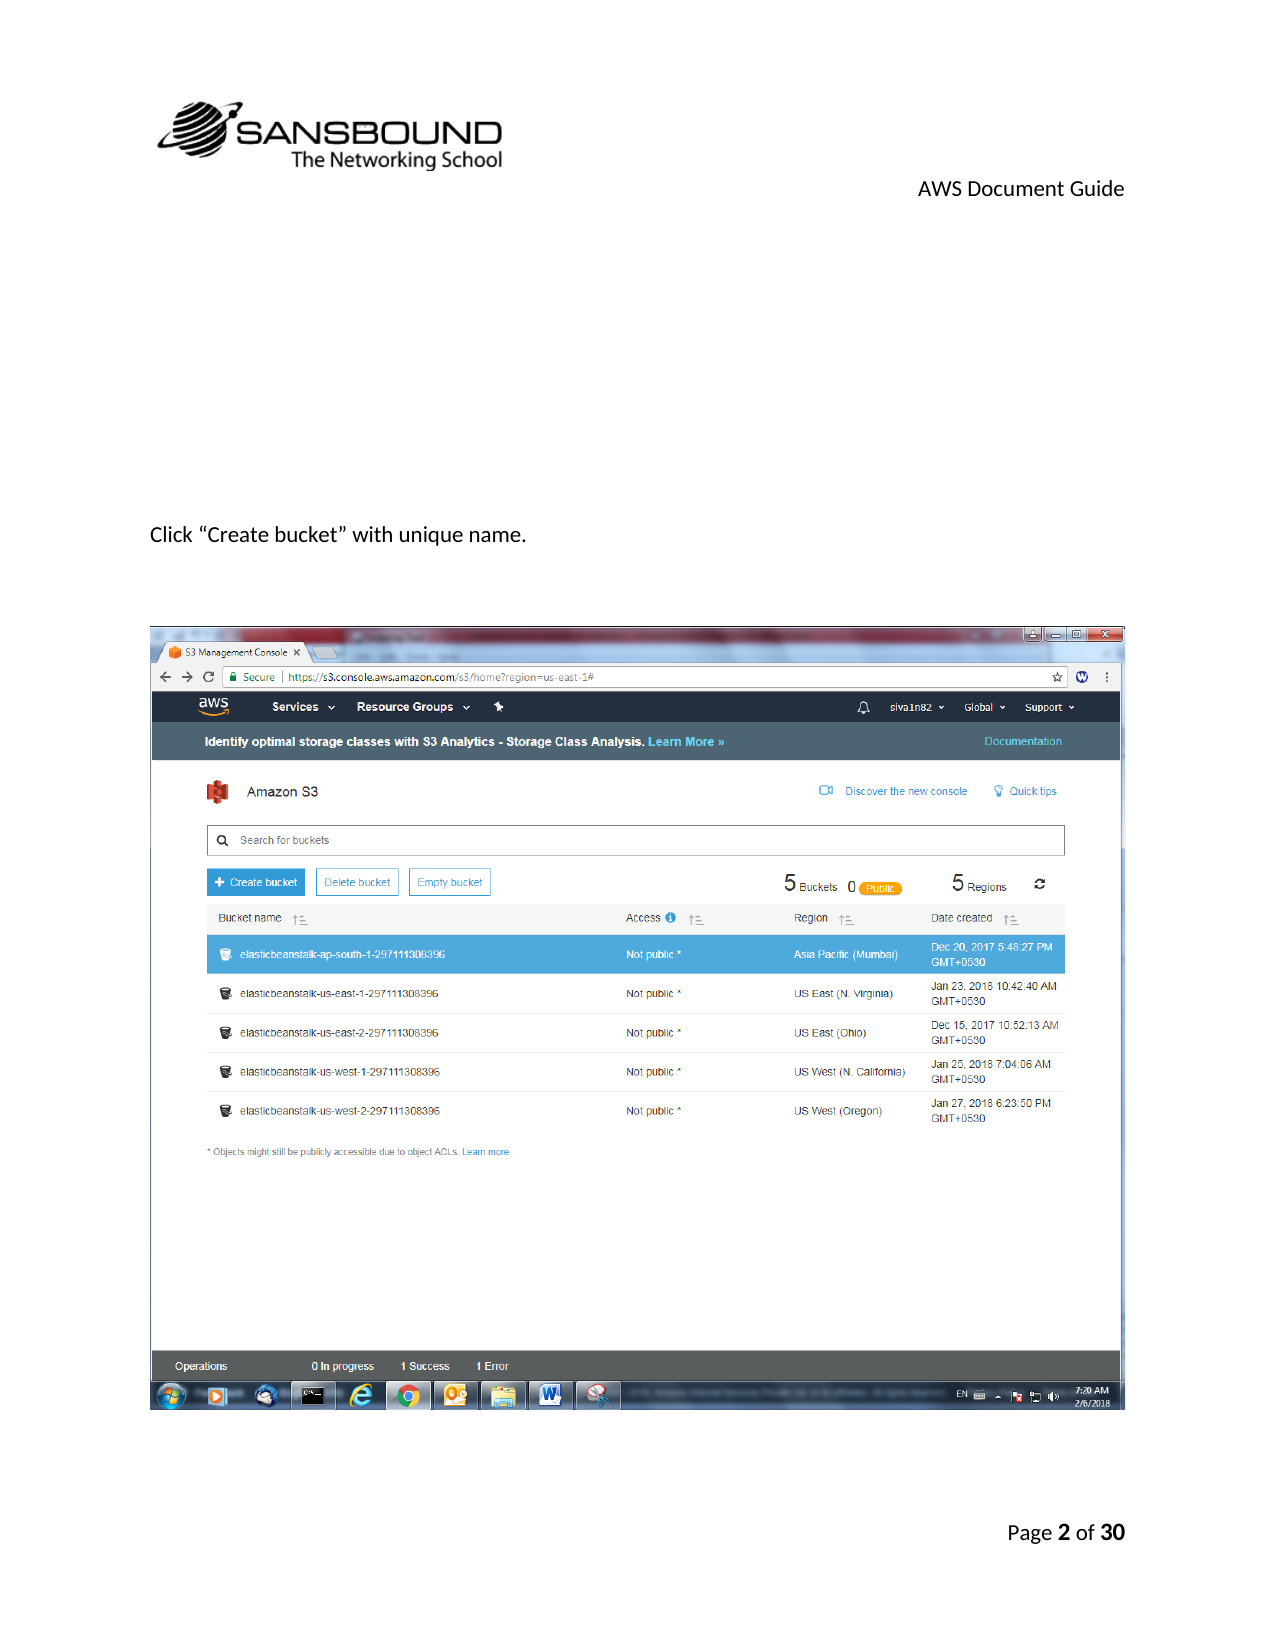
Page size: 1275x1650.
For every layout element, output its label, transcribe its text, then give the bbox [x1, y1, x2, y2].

picture [150, 75, 514, 197]
picture [150, 626, 1125, 1410]
text Click “Create bucket” with unique name. [150, 520, 1125, 548]
